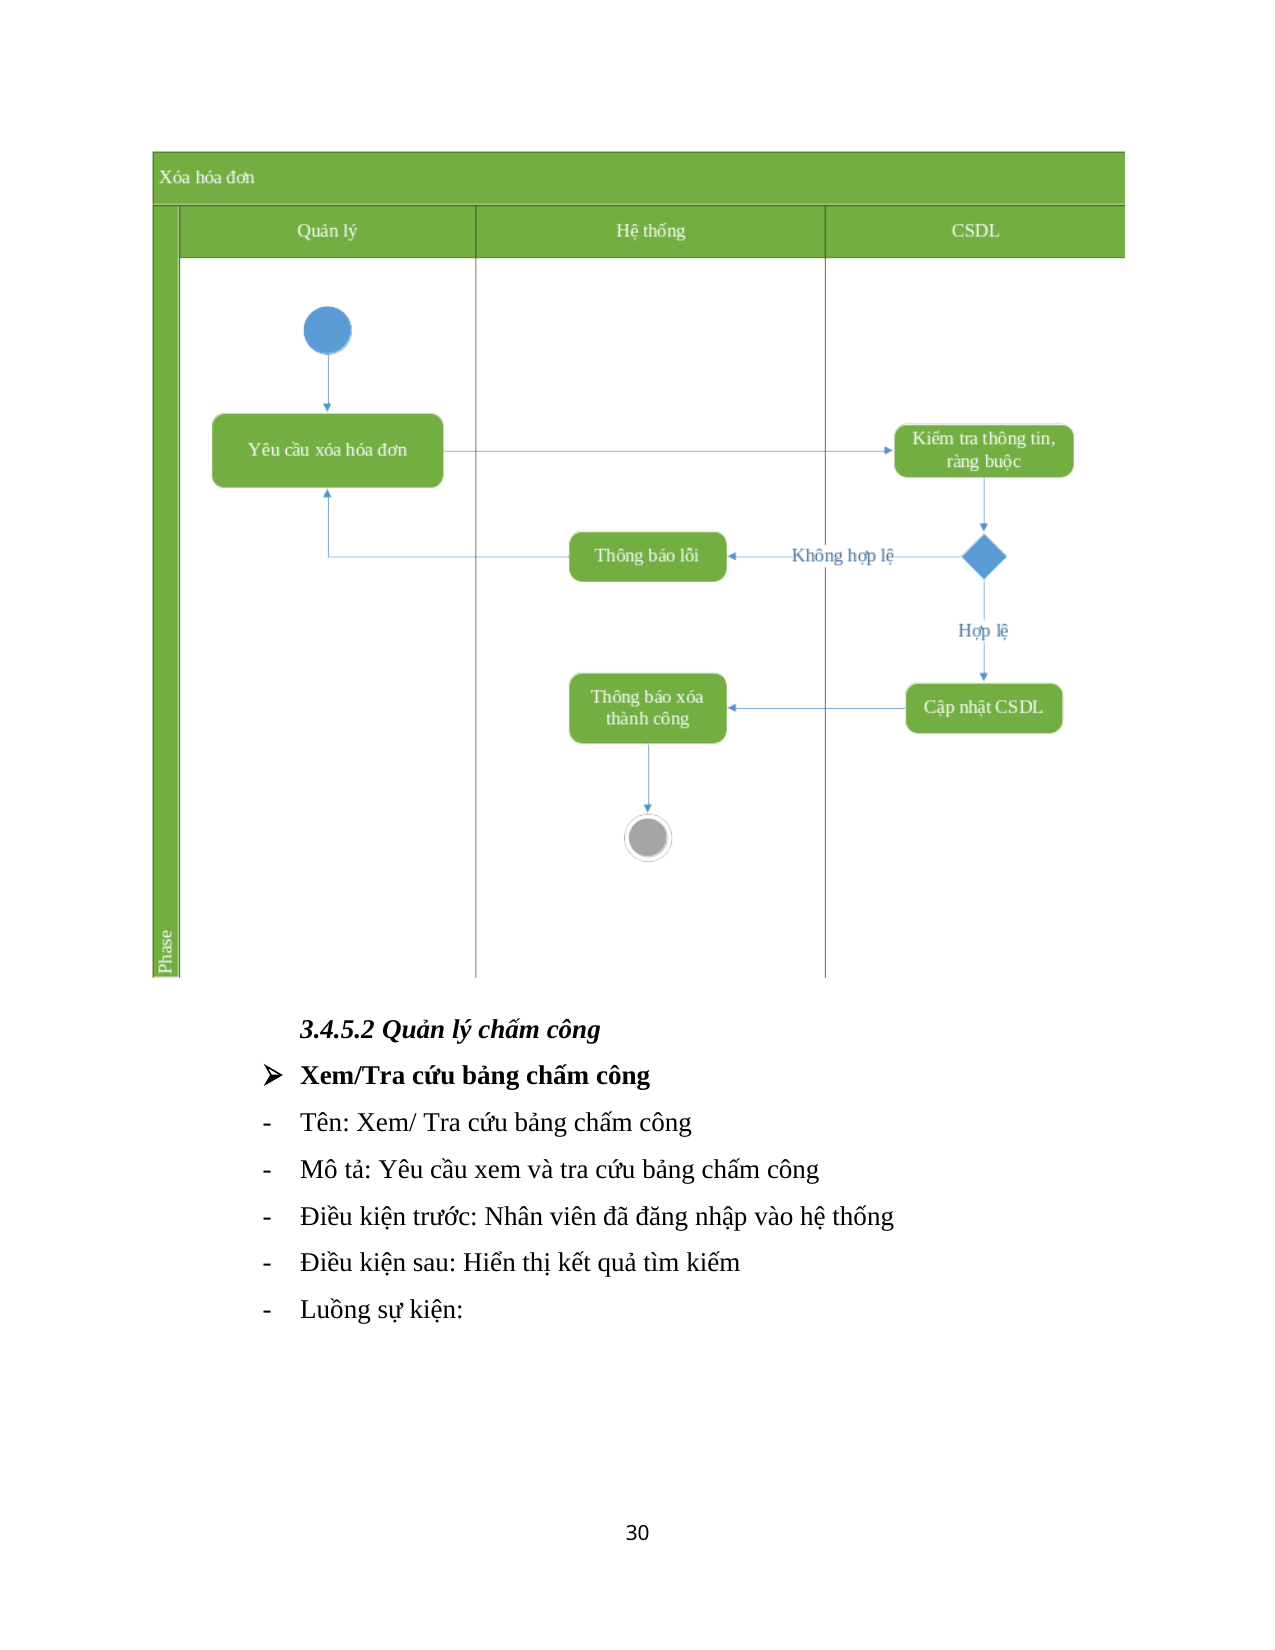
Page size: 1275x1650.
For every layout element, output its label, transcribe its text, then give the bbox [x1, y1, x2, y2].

list Điều kiện trước: Nhân viên đã đăng nhập vào hệ thống [262, 1200, 1125, 1231]
list Xem/Tra cứu bảng chấm công [262, 1059, 1125, 1091]
subtitle Quản lý chấm công [300, 1013, 1125, 1044]
list Luồng sự kiện: [262, 1293, 1125, 1324]
list Mô tả: Yêu cầu xem và tra cứu bảng chấm công [262, 1153, 1125, 1184]
list Điều kiện sau: Hiển thị kết quả tìm kiếm [262, 1246, 1125, 1277]
list Tên: Xem/ Tra cứu bảng chấm công [262, 1106, 1125, 1137]
